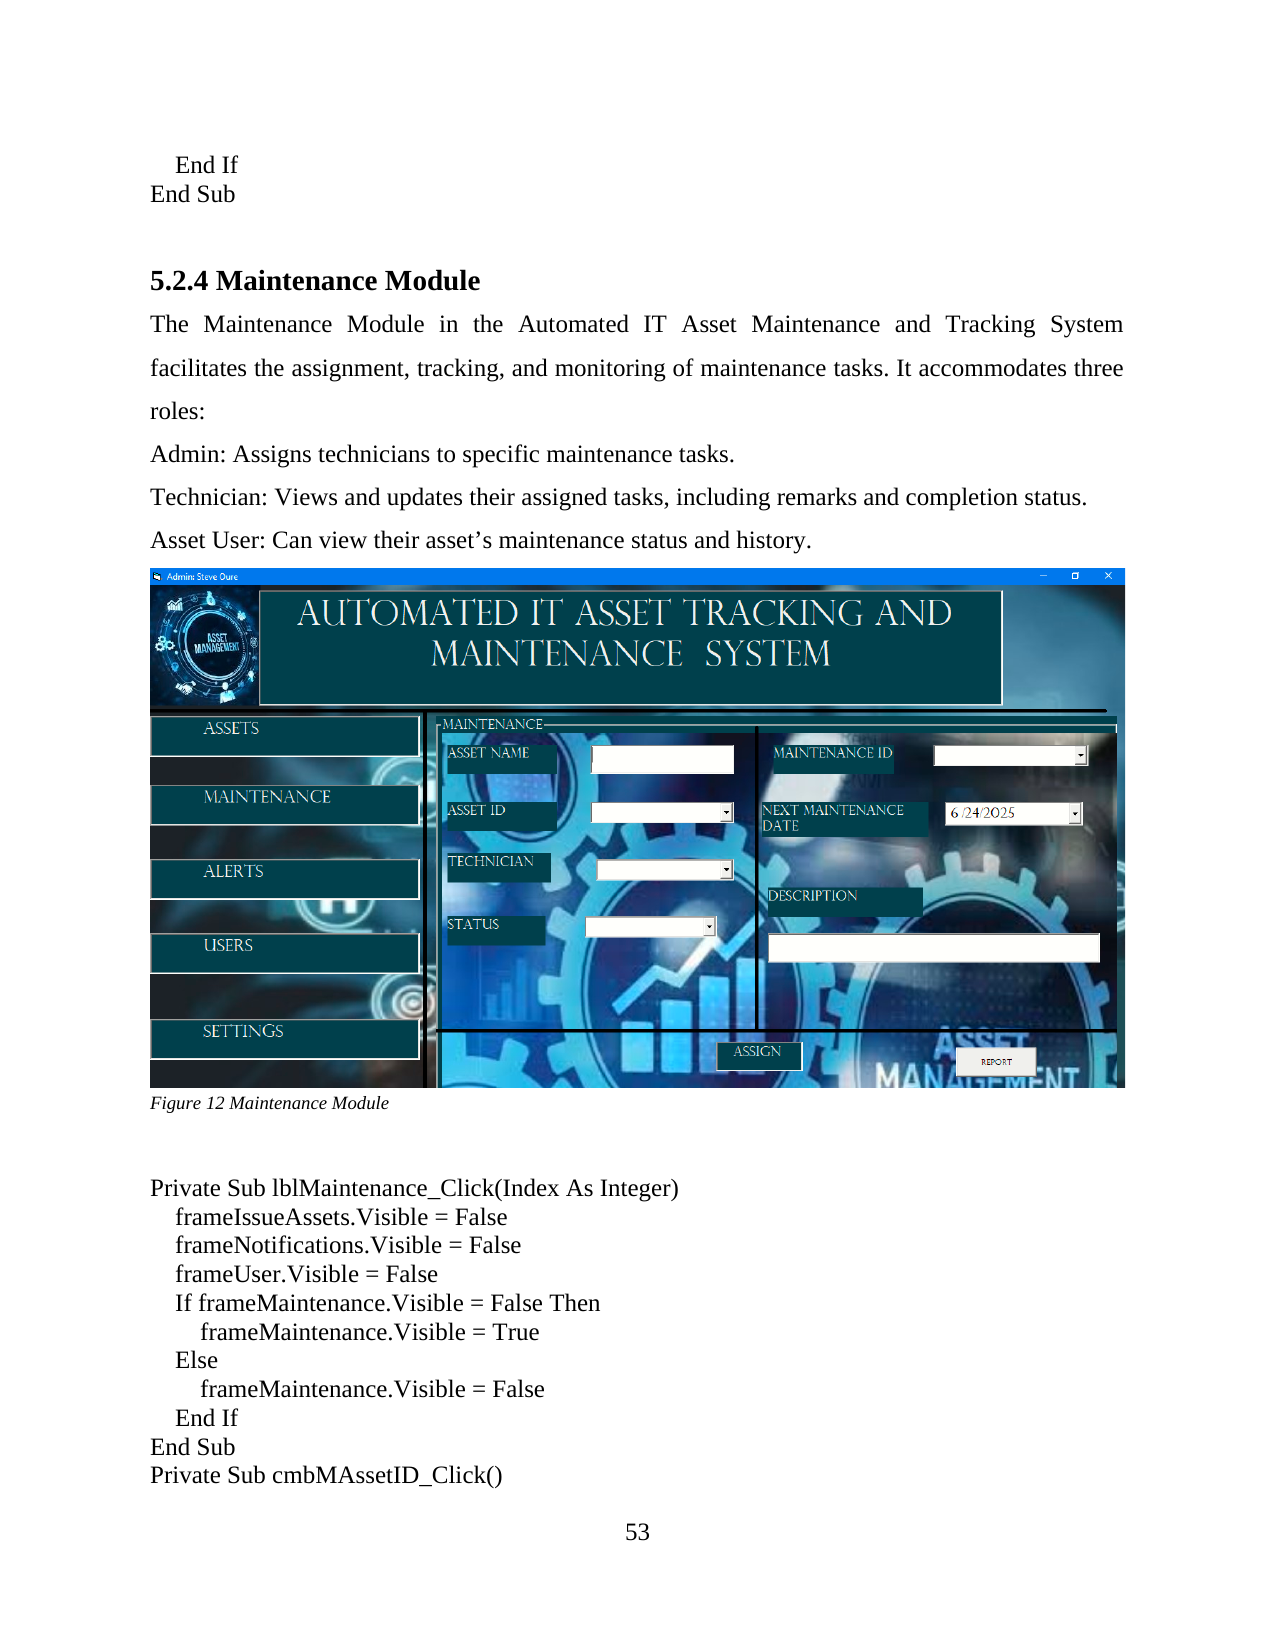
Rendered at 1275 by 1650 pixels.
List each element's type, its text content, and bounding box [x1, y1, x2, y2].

text If frameMaintenance.Visible = False Then [150, 1288, 1125, 1317]
text The Maintenance Module in the Automated IT Asset Maintenance and Tracking System facilitates the assignment, tracking, and monitoring of maintenance tasks. It accommodates three roles: [150, 309, 1125, 424]
text Else [150, 1346, 1125, 1374]
subtitle 5.2.4 Maintenance Module [150, 263, 1125, 296]
text Figure 12 Maintenance Module [150, 1092, 1125, 1114]
text End Sub [150, 1432, 1125, 1461]
text End Sub [150, 179, 1125, 207]
text frameNotifications.Visible = False [150, 1231, 1125, 1259]
text End If [150, 150, 1125, 179]
text End If [150, 1403, 1125, 1432]
text Private Sub cmbMAssetID_Click() [150, 1461, 1125, 1489]
text Admin: Assigns technicians to specific maintenance tasks. [150, 439, 1125, 468]
text Private Sub lblMaintenance_Click(Index As Integer) [150, 1173, 1125, 1202]
picture [150, 568, 1125, 1088]
text frameMaintenance.Visible = False [150, 1374, 1125, 1403]
text frameIssueAssets.Visible = False [150, 1202, 1125, 1231]
text frameMaintenance.Visible = True [150, 1317, 1125, 1346]
text frameUser.Visible = False [150, 1259, 1125, 1288]
text Technician: Views and updates their assigned tasks, including remarks and completion status. [150, 482, 1125, 511]
text Asset User: Can view their asset’s maintenance status and history. [150, 525, 1125, 554]
